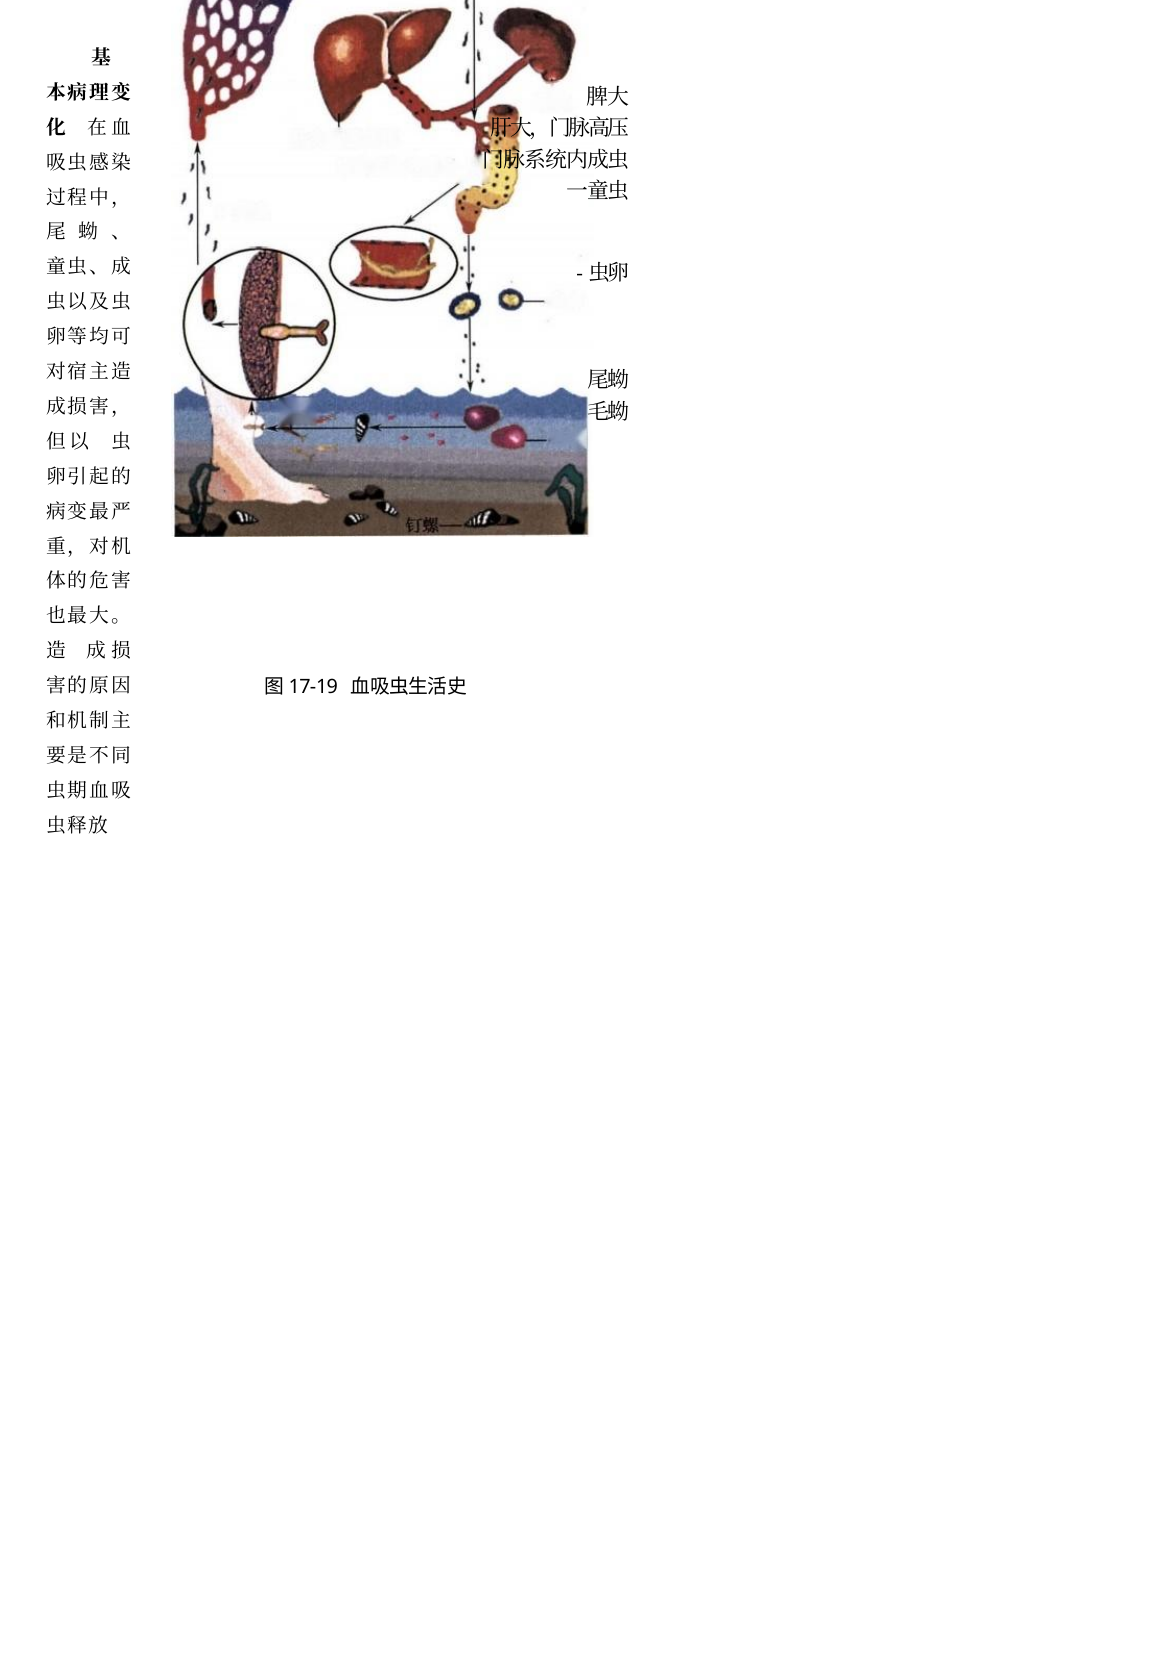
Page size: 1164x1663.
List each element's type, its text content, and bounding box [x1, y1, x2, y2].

text 图17-19 血吸虫生活史 [264, 673, 624, 699]
picture [171, 0, 594, 537]
text 基本病理变化 在血吸虫感染过程中，尾蚴、 童虫、成虫以及虫卵等均可对宿主造成损害，但以 虫卵引起的病变最严重，对机体的危害也最大。造 成损害的原因和机制主要是不同虫期血吸虫释放 [46, 42, 131, 838]
